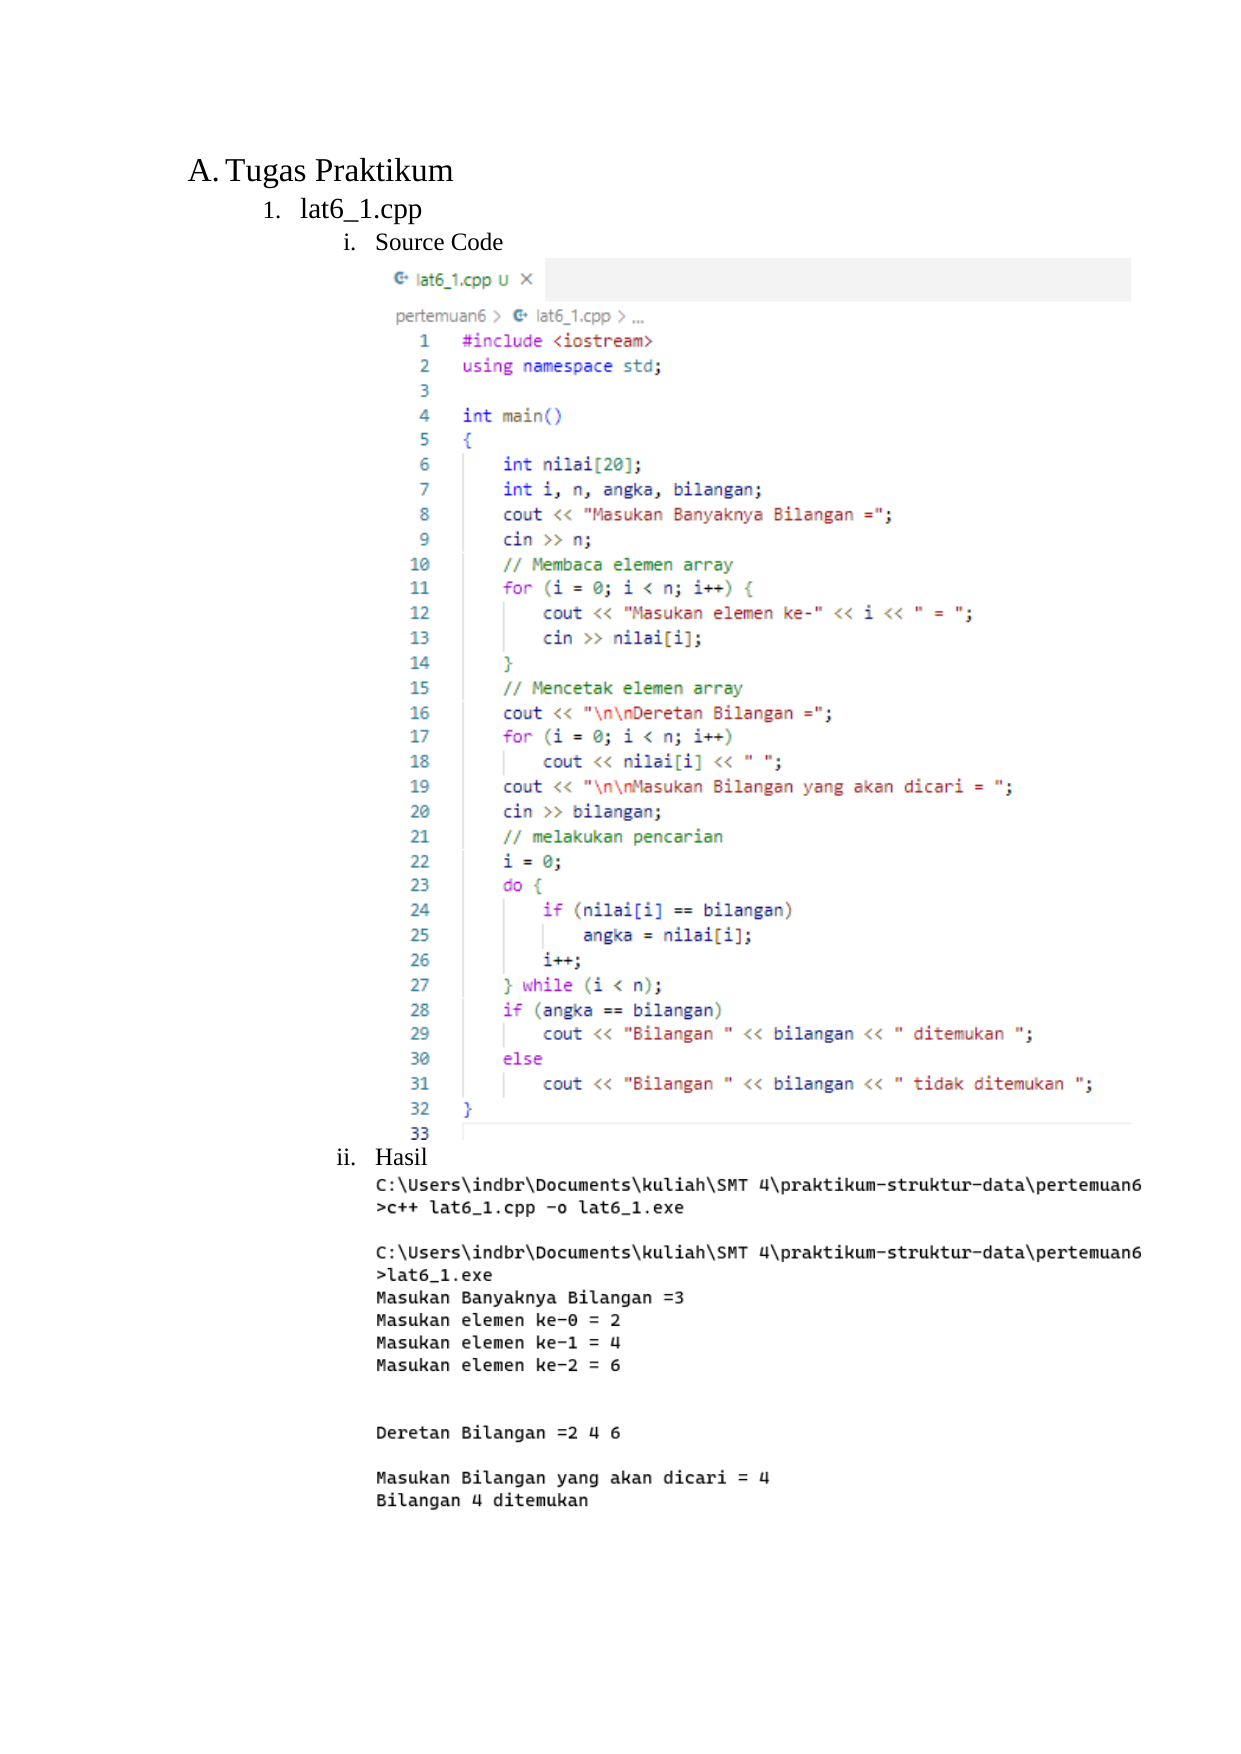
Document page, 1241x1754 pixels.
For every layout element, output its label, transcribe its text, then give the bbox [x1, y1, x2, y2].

picture [375, 1172, 1147, 1511]
picture [375, 258, 1132, 1140]
list Tugas Praktikum [187, 150, 1090, 188]
list lat6_1.cpp [262, 191, 1090, 225]
